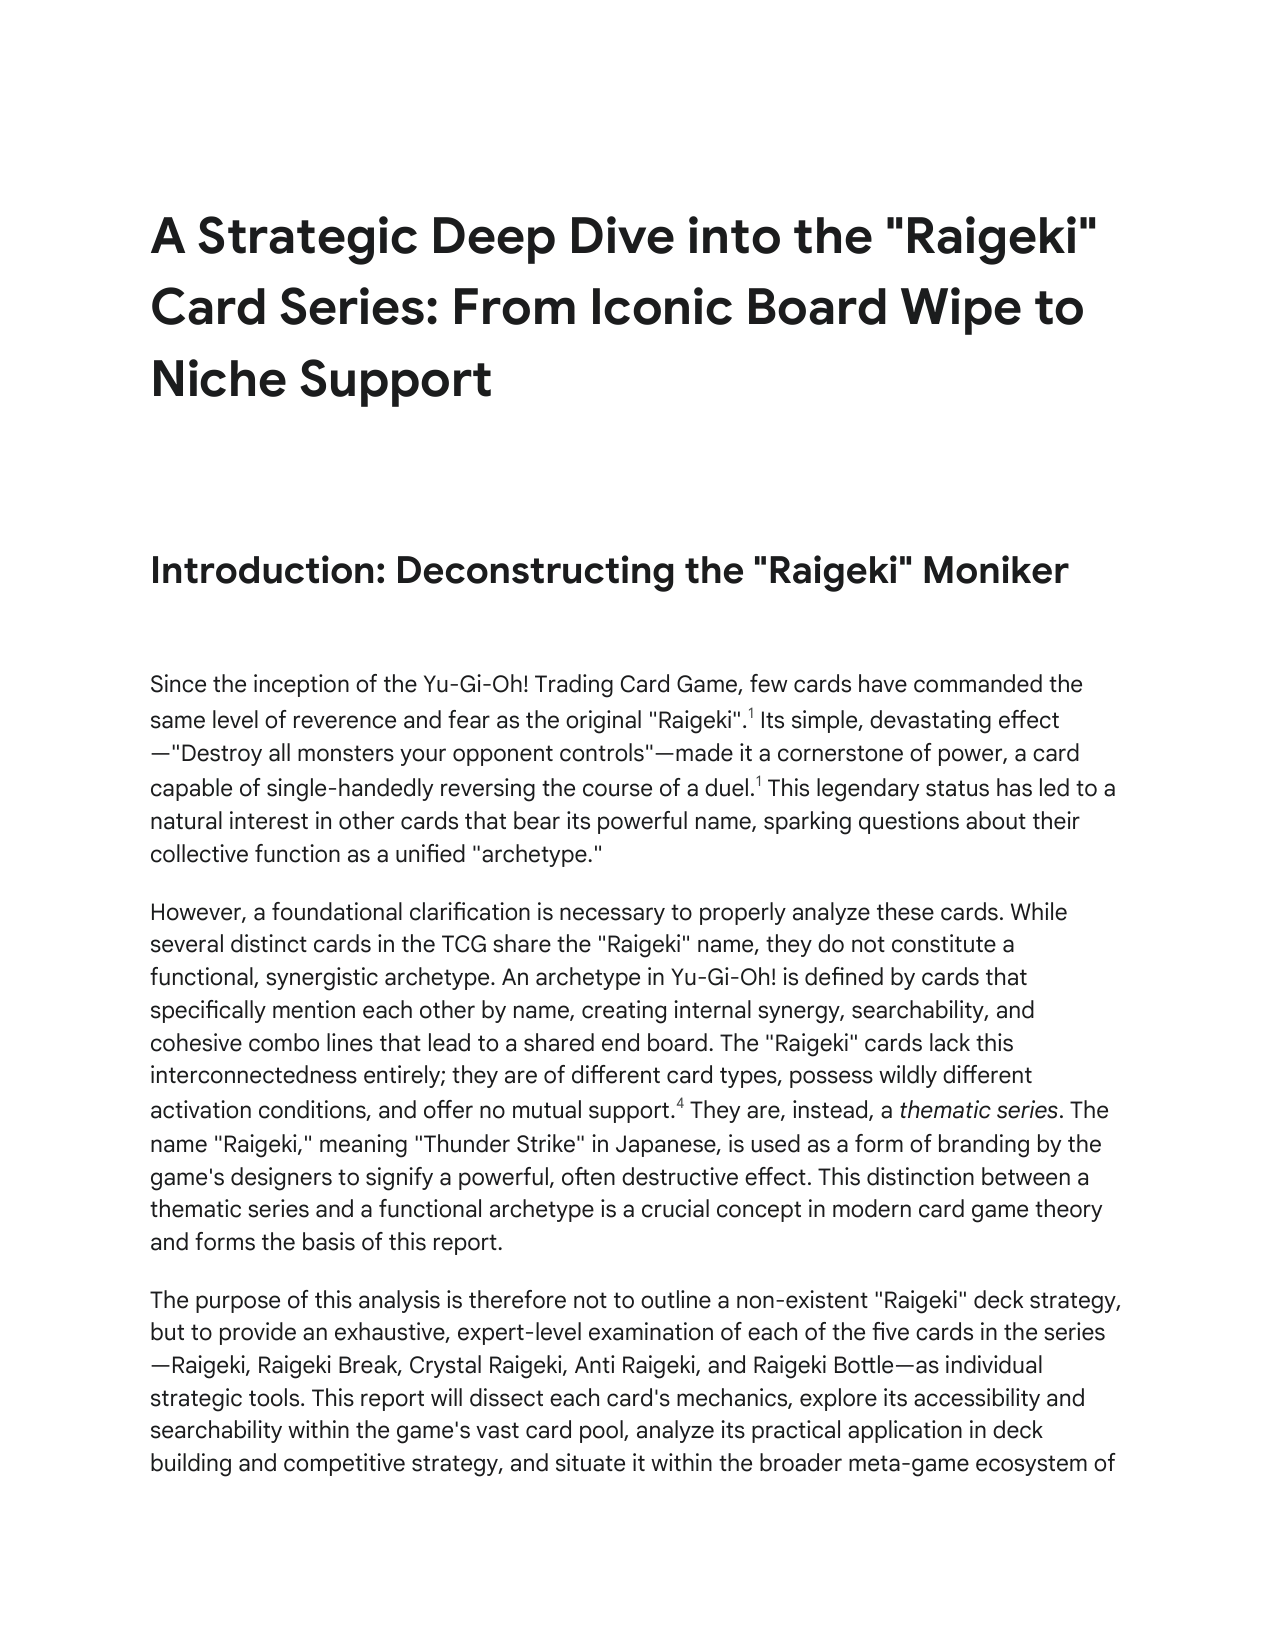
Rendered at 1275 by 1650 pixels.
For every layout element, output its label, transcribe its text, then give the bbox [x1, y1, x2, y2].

text However, a foundational clarification is necessary to properly analyze these cards. While several distinct cards in the TCG share the "Raigeki" name, they do not constitute a functional, synergistic archetype. An archetype in Yu-Gi-Oh! is defined by cards that specifically mention each other by name, creating internal synergy, searchability, and cohesive combo lines that lead to a shared end board. The "Raigeki" cards lack this interconnectedness entirely; they are of different card types, possess wildly different activation conditions, and offer no mutual support.4 They are, instead, a thematic series. The name "Raigeki," meaning "Thunder Strike" in Japanese, is used as a form of branding by the game's designers to signify a powerful, often destructive effect. This distinction between a thematic series and a functional archetype is a crucial concept in modern card game theory and forms the basis of this report. [150, 898, 1125, 1257]
subtitle Introduction: Deconstructing the "Raigeki" Moniker [150, 547, 1125, 594]
subtitle A Strategic Deep Dive into the "Raigeki" Card Series: From Iconic Board Wipe to Niche Support [150, 205, 1125, 410]
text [150, 1286, 1125, 1478]
text Since the inception of the Yu-Gi-Oh! Trading Card Game, few cards have commanded the same level of reverence and fear as the original "Raigeki".1 Its simple, devastating effect—"Destroy all monsters your opponent controls"—made it a cornerstone of power, a card capable of single-handedly reversing the course of a duel.1 This legendary status has led to a natural interest in other cards that bear its powerful name, sparking questions about their collective function as a unified "archetype." [150, 671, 1125, 869]
